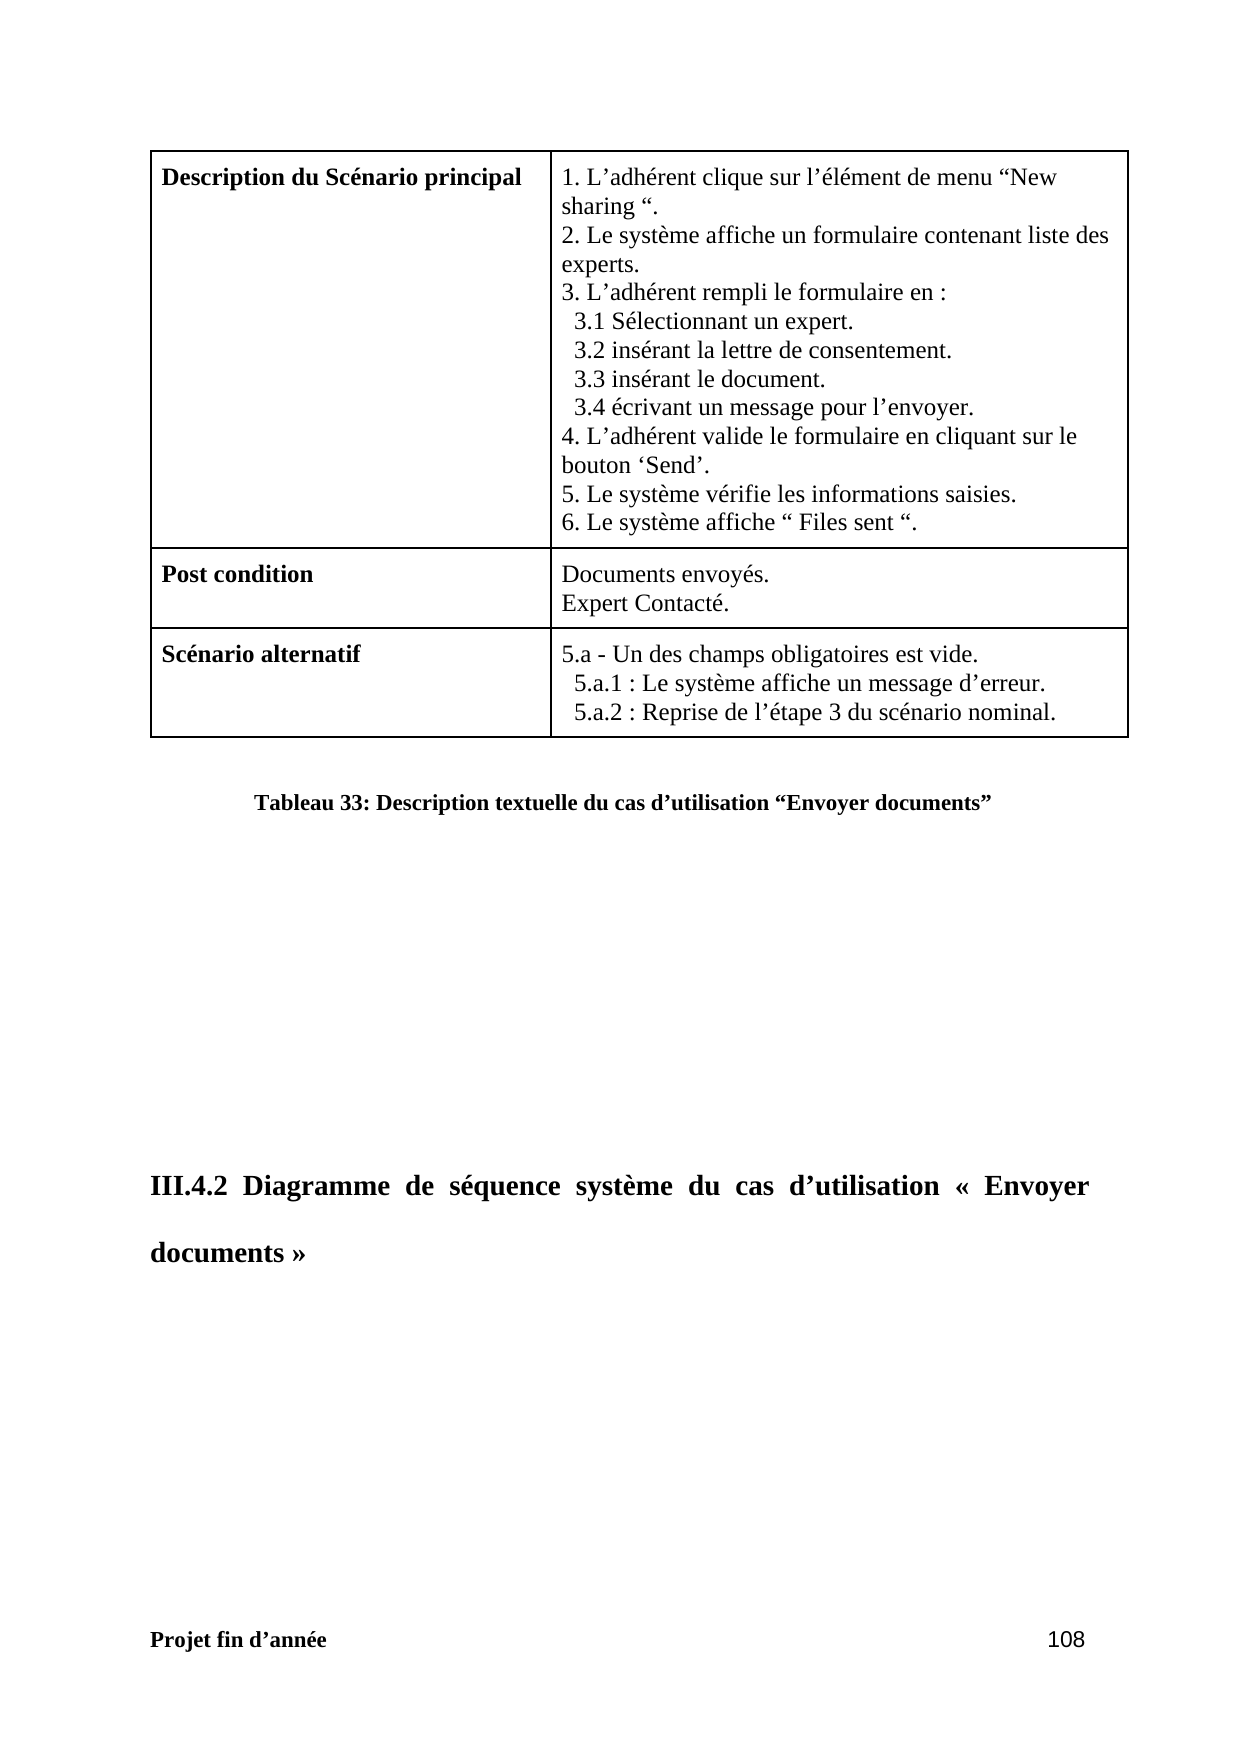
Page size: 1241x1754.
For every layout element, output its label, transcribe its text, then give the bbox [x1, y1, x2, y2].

table_cell 5.a - Un des champs obligatoires est vide. 5.a.1 : Le système affiche un message d’erreur. 5.a.2 : Reprise de l’étape 3 du scénario nominal. [552, 629, 1127, 736]
text Tableau 33: Description textuelle du cas d’utilisation “Envoyer documents” [150, 789, 1090, 815]
table_cell Description du Scénario principal [152, 152, 550, 547]
subtitle III.4.2 Diagramme de séquence système du cas d’utilisation « Envoyer documents » [150, 1168, 1090, 1269]
table_cell Post condition [152, 549, 550, 627]
table_cell Scénario alternatif [152, 629, 550, 736]
table_cell Documents envoyés. Expert Contacté. [552, 549, 1127, 627]
table_cell 1. L’adhérent clique sur l’élément de menu “New sharing “. 2. Le système affiche un formulaire contenant liste des experts. 3. L’adhérent rempli le formulaire en : 3.1 Sélectionnant un expert. 3.2 insérant la lettre de consentement. 3.3 insérant le document. 3.4 écrivant un message pour l’envoyer. 4. L’adhérent valide le formulaire en cliquant sur le bouton ‘Send’. 5. Le système vérifie les informations saisies. 6. Le système affiche “ Files sent “. [552, 152, 1127, 547]
